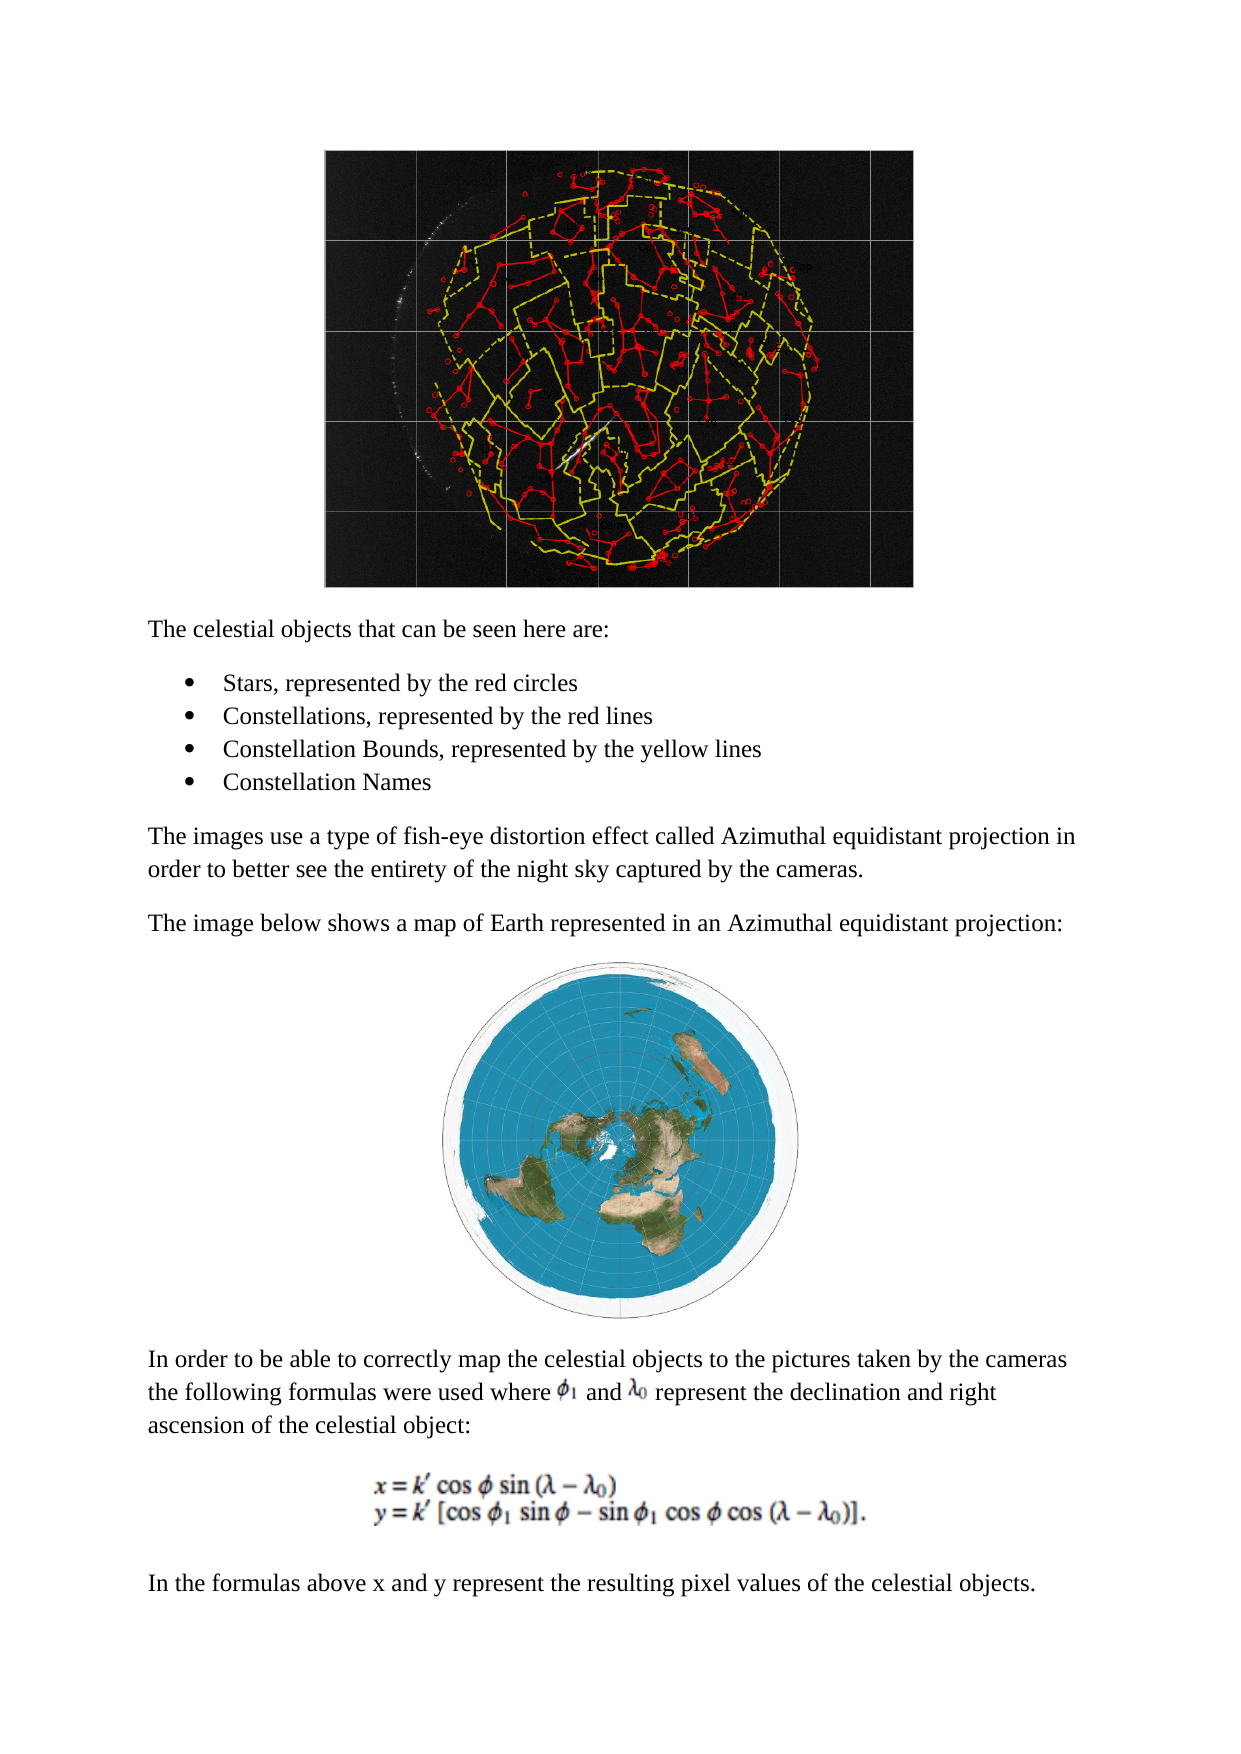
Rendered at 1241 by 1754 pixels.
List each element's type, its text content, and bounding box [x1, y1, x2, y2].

picture [354, 1463, 887, 1543]
picture [628, 1377, 649, 1401]
text In order to be able to correctly map the celestial objects to the pictures taken by the cameras the following formulas were used where and represent the declination and right ascension of the celestial object: [148, 1344, 1093, 1438]
list Constellation Bounds, represented by the yellow lines [185, 734, 1093, 763]
list Constellations, represented by the red lines [185, 701, 1093, 730]
picture [322, 147, 918, 589]
text The images use a type of fish-eye distortion effect called Azimuthal equidistant projection in order to better see the entirety of the night sky captured by the cameras. [148, 821, 1093, 883]
text The celestial objects that can be seen here are: [148, 614, 1093, 643]
list Constellation Names [185, 767, 1093, 796]
text The image below shows a map of Earth represented in an Azimuthal equidistant projection: [148, 908, 1093, 937]
picture [557, 1377, 580, 1401]
list Stars, represented by the red circles [185, 668, 1093, 697]
text In the formulas above x and y represent the resulting pixel values of the celestial objects. [148, 1568, 1093, 1597]
picture [441, 961, 799, 1319]
